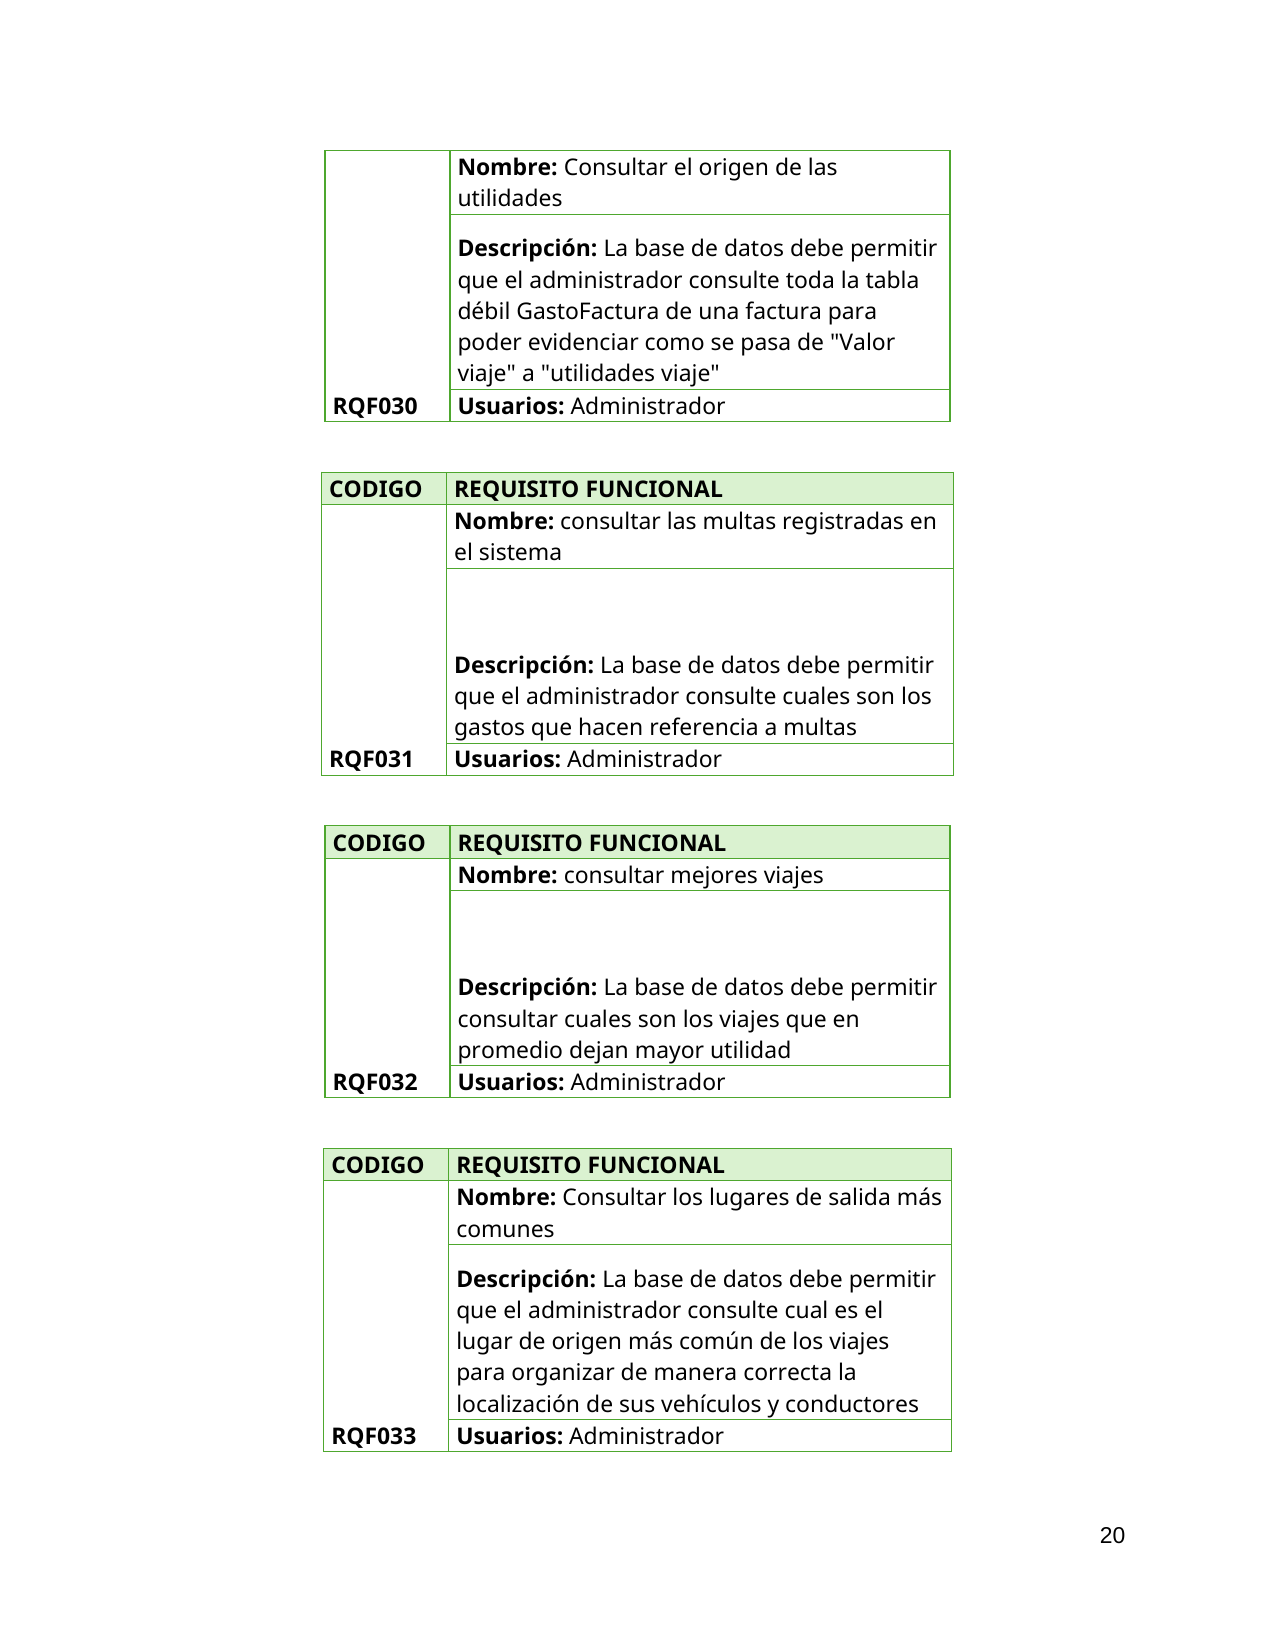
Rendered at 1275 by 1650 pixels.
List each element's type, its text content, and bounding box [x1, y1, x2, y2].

table_cell Usuarios: Administrador [447, 744, 953, 775]
table_header CODIGO [324, 1149, 448, 1180]
table_header REQUISITO FUNCIONAL [449, 1149, 951, 1180]
table_cell RQF033 [324, 1181, 448, 1451]
table_header CODIGO [326, 826, 449, 858]
table_cell RQF030 [326, 151, 449, 421]
table_cell Nombre: consultar mejores viajes [451, 859, 949, 890]
table_cell Usuarios: Administrador [451, 390, 949, 421]
table_header REQUISITO FUNCIONAL [447, 473, 953, 504]
table_cell Usuarios: Administrador [449, 1420, 951, 1451]
table_cell Nombre: Consultar los lugares de salida más comunes [449, 1181, 951, 1244]
table_cell RQF031 [322, 505, 446, 775]
table_cell Descripción: La base de datos debe permitir consultar cuales son los viajes que en promedio dejan mayor utilidad [451, 891, 949, 1065]
table_header CODIGO [322, 473, 446, 504]
table_cell Descripción: La base de datos debe permitir que el administrador consulte cual es el lugar de origen más común de los viajes para organizar de manera correcta la localización de sus vehículos y conductores [449, 1245, 951, 1419]
table_cell RQF032 [326, 859, 449, 1097]
table_cell Nombre: consultar las multas registradas en el sistema [447, 505, 953, 567]
table_cell Descripción: La base de datos debe permitir que el administrador consulte toda la tabla débil GastoFactura de una factura para poder evidenciar como se pasa de "Valor viaje" a "utilidades viaje" [451, 215, 949, 388]
table_header REQUISITO FUNCIONAL [451, 826, 949, 858]
table_cell Descripción: La base de datos debe permitir que el administrador consulte cuales son los gastos que hacen referencia a multas [447, 569, 953, 742]
table_cell Nombre: Consultar el origen de las utilidades [451, 151, 949, 213]
table_cell Usuarios: Administrador [451, 1066, 949, 1097]
